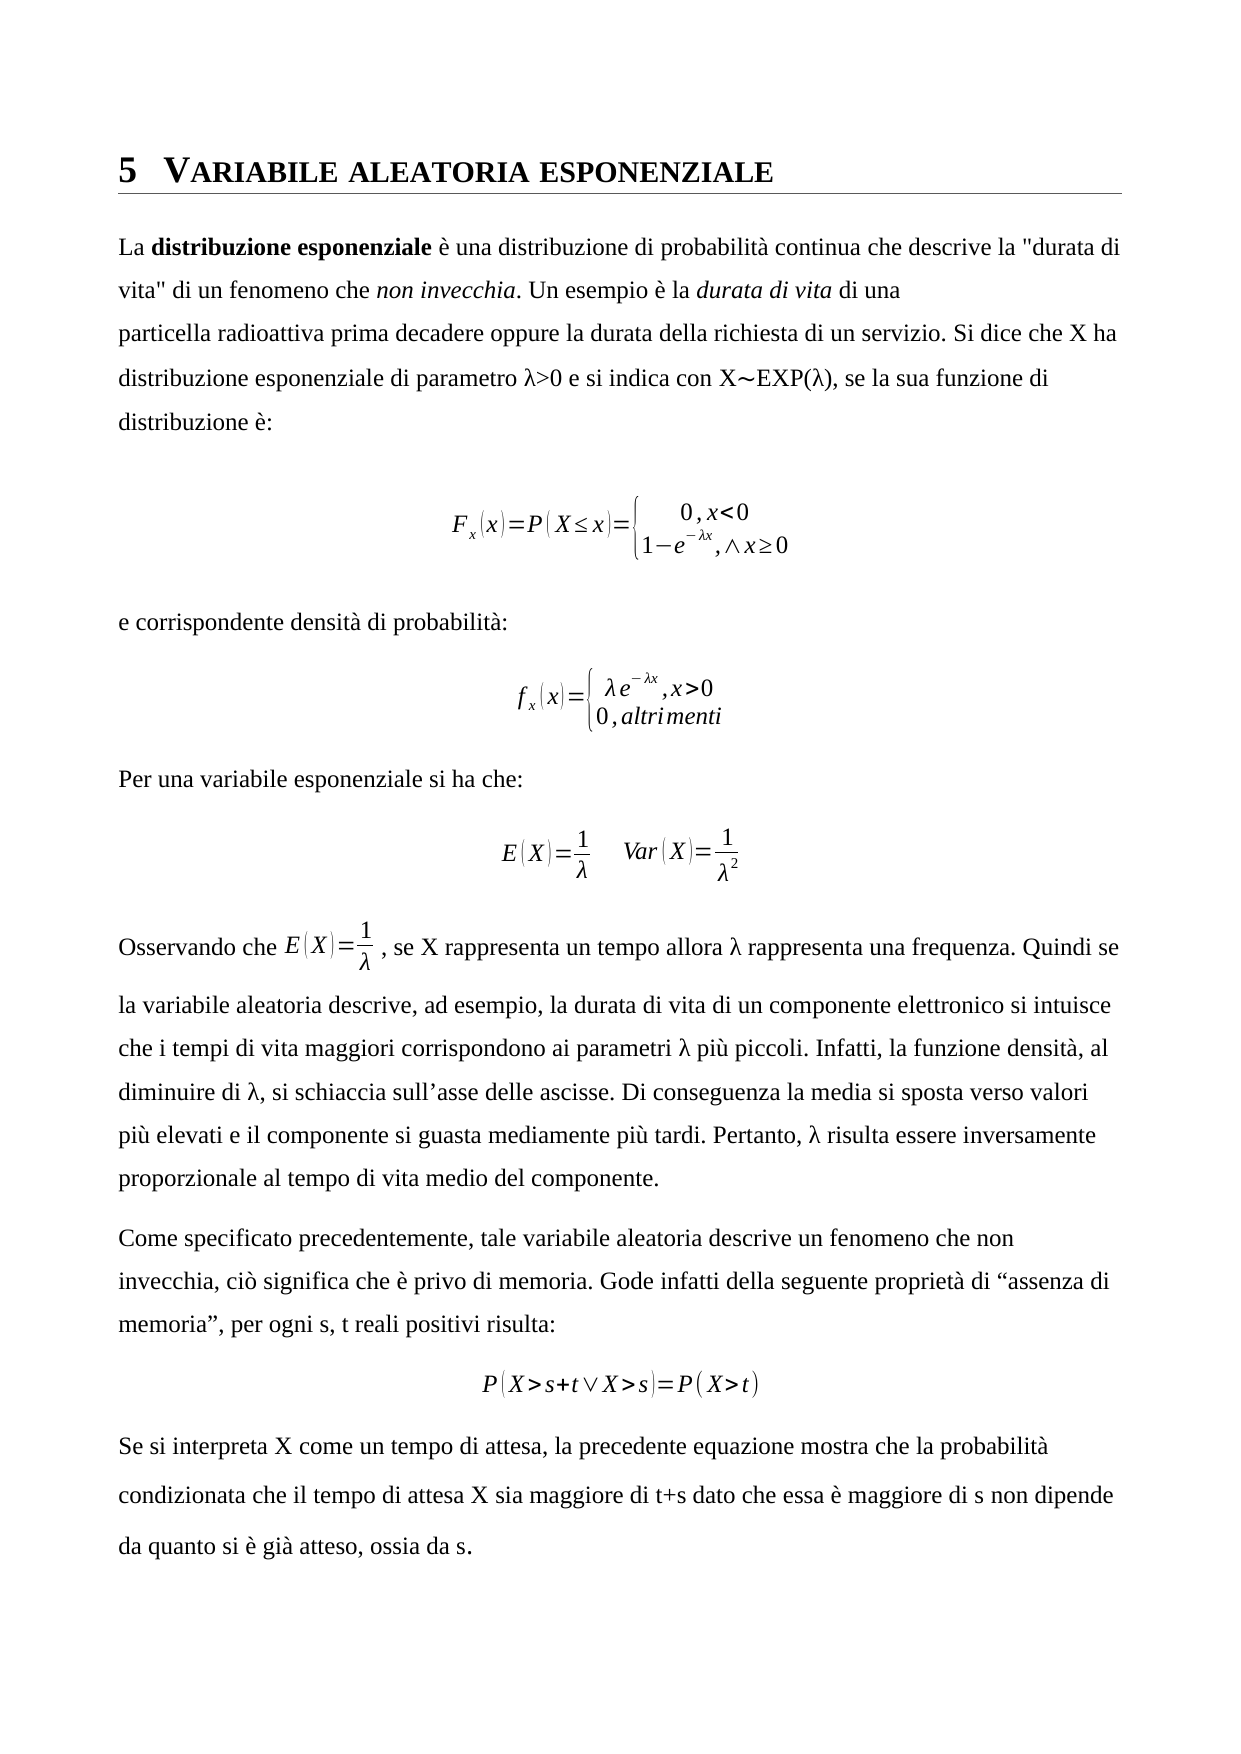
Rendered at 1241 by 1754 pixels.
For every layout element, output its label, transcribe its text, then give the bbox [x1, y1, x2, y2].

text Se si interpreta X come un tempo di attesa, la precedente equazione mostra che la probabilità condizionata che il tempo di attesa X sia maggiore di t+s dato che essa è maggiore di s non dipende da quanto si è già atteso, ossia da s. [118, 1431, 1122, 1562]
subtitle Variabile aleatoria esponenziale [118, 148, 1122, 193]
text Come specificato precedentemente, tale variabile aleatoria descrive un fenomeno che non invecchia, ciò significa che è privo di memoria. Gode infatti della seguente proprietà di “assenza di memoria”, per ogni s, t reali positivi risulta: [118, 1223, 1122, 1338]
text La distribuzione esponenziale è una distribuzione di probabilità continua che descrive la "durata di vita" di un fenomeno che non invecchia. Un esempio è la durata di vita di una particella radioattiva prima decadere oppure la durata della richiesta di un servizio. Si dice che X ha distribuzione esponenziale di parametro λ>0 e si indica con X∼EXP(λ), se la sua funzione di distribuzione è: [118, 232, 1122, 435]
text Per una variabile esponenziale si ha che: [118, 764, 1122, 792]
text Osservando che , se X rappresenta un tempo allora λ rappresenta una frequenza. Quindi se la variabile aleatoria descrive, ad esempio, la durata di vita di un componente elettronico si intuisce che i tempi di vita maggiori corrispondono ai parametri λ più piccoli. Infatti, la funzione densità, al diminuire di λ, si schiaccia sull’asse delle ascisse. Di conseguenza la media si sposta verso valori più elevati e il componente si guasta mediamente più tardi. Pertanto, λ risulta essere inversamente proporzionale al tempo di vita medio del componente. [118, 917, 1122, 1192]
text e corrispondente densità di probabilità: [118, 607, 1122, 636]
